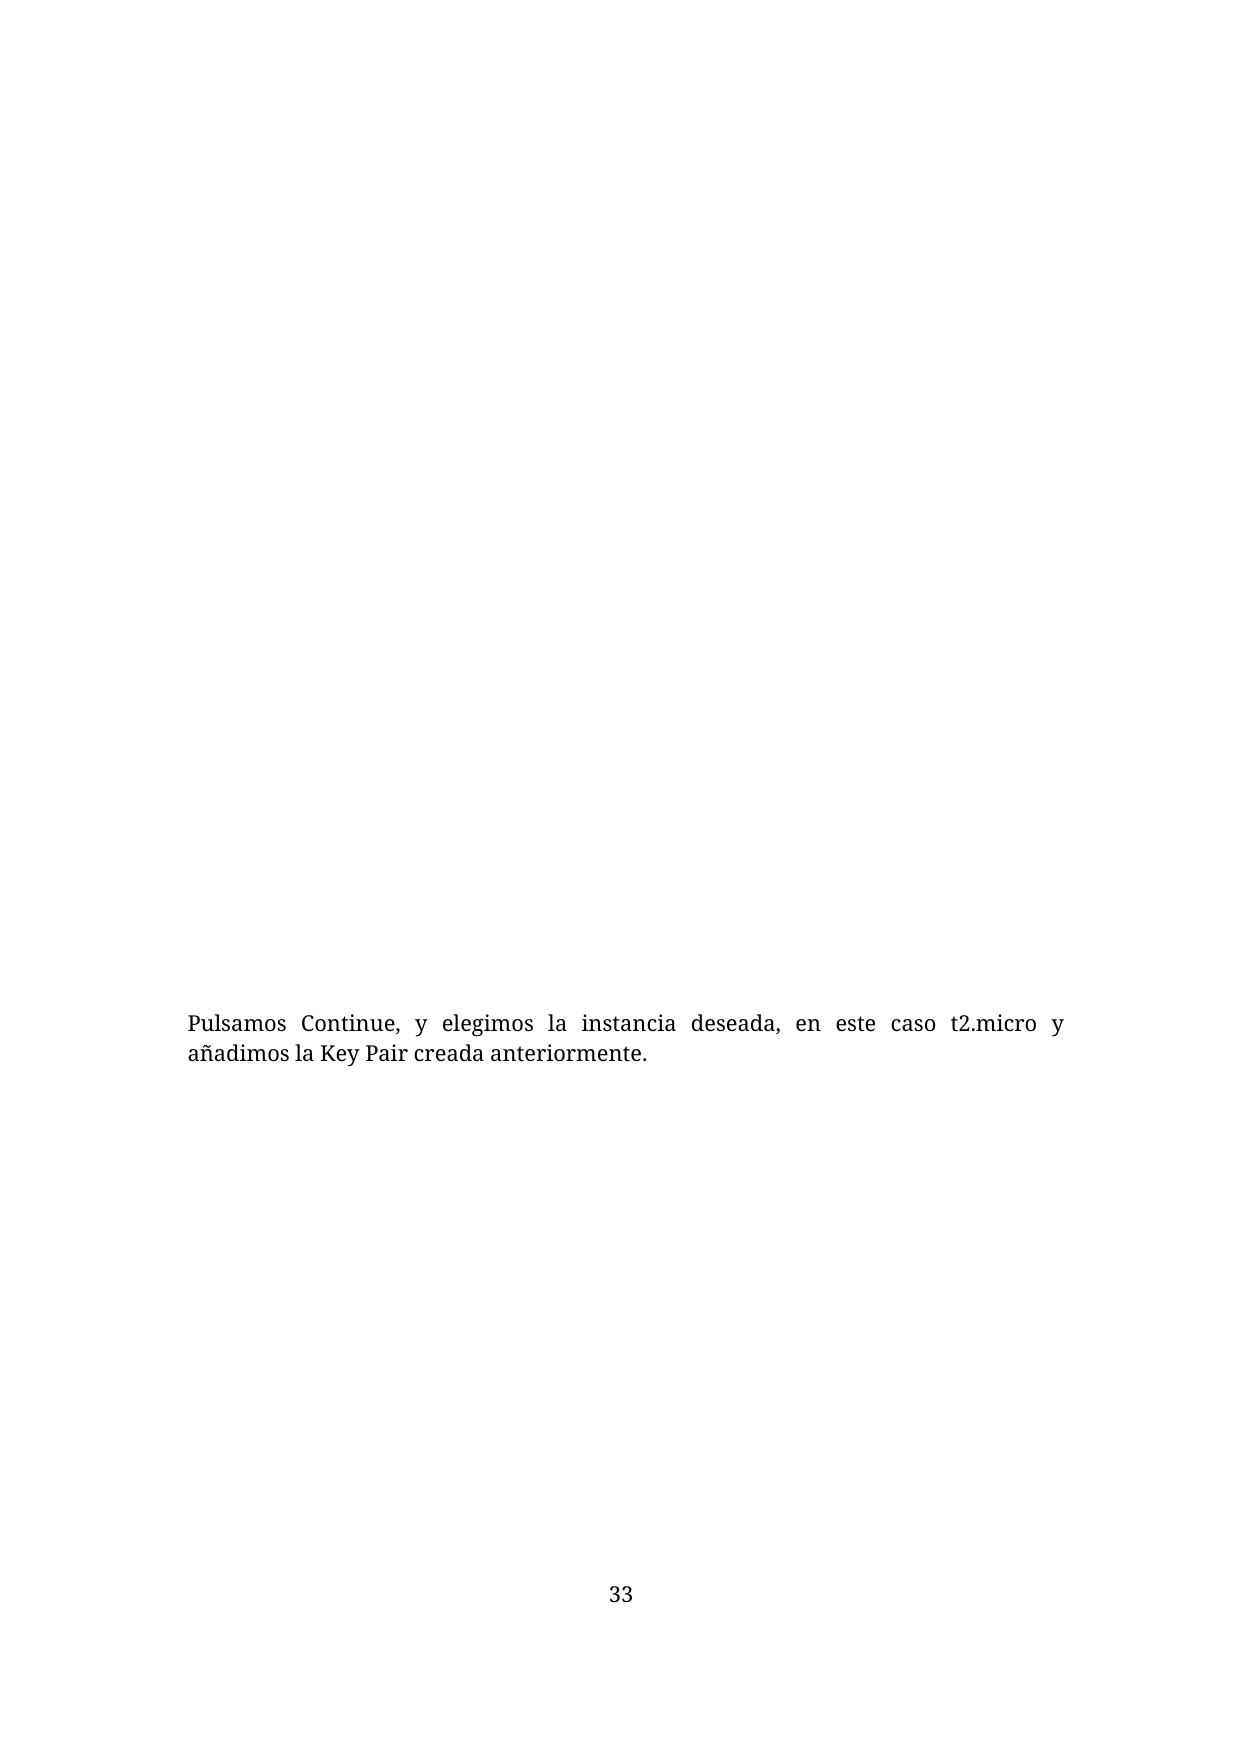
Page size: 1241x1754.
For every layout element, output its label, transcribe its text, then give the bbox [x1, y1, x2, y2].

text Pulsamos Continue, y elegimos la instancia deseada, en este caso t2.micro y añadimos la Key Pair creada anteriormente. [187, 1008, 1065, 1067]
